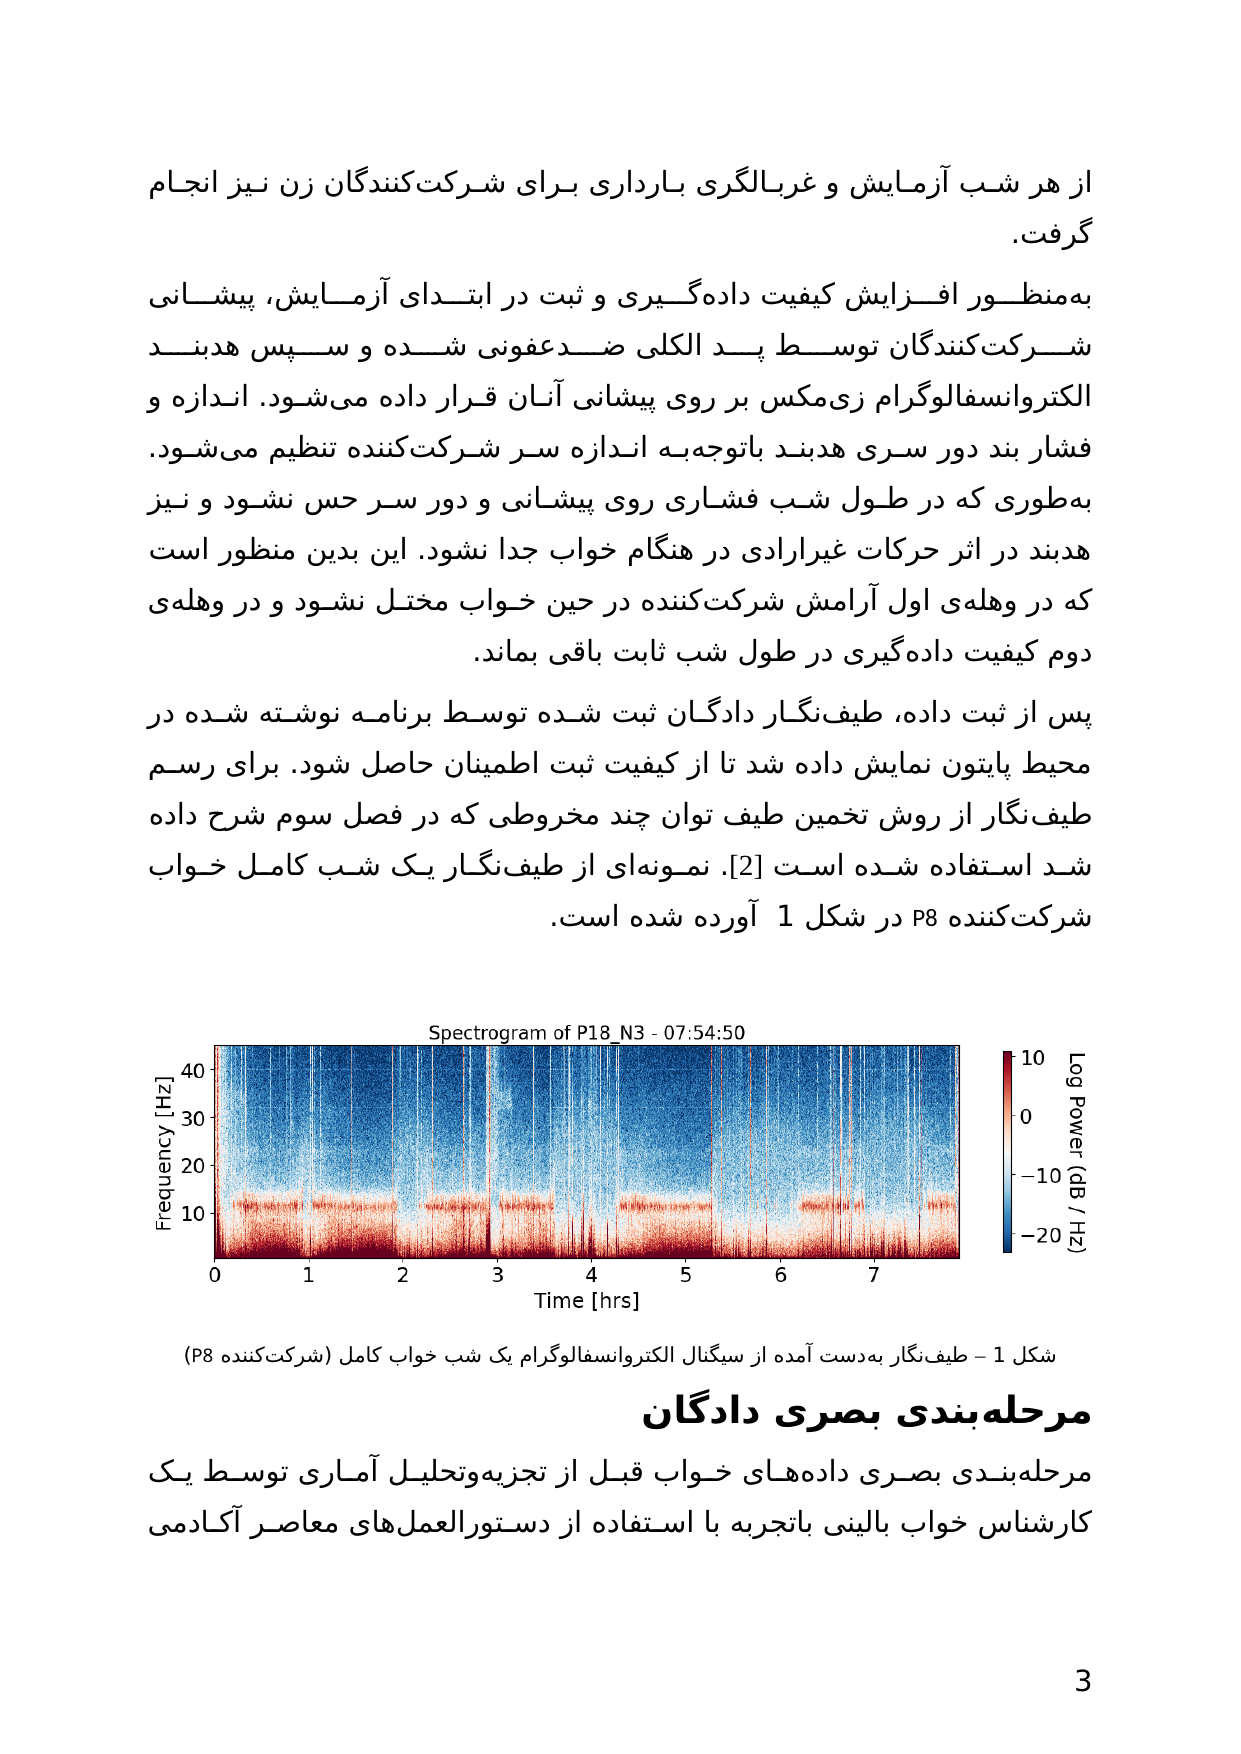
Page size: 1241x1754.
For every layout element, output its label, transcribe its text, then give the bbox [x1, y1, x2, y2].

text به‌منظور افزایش کیفیت داده‌گیری و ثبت در ابتدای آزمایش، پیشانی شرکت‌کنندگان توسط پد الکلی ضدعفونی شده و سپس هدبند الکتروانسفالوگرام زی‌مکس بر روی پیشانی آنان قرار داده می‌شود. اندازه و فشار بند دور سری هدبند باتوجه‌به اندازه سر شرکت‌کننده تنظیم می‌شود. به‌طوری که در طول شب فشاری روی پیشانی و دور سر حس نشود و نیز هدبند در اثر حرکات غیرارادی در هنگام خواب جدا نشود. این بدین منظور است که در وهله‌ی اول آرامش شرکت‌کننده در حین خواب مختل نشود و در وهله‌ی دوم کیفیت داده‌گیری در طول شب ثابت باقی بماند. [148, 278, 1092, 668]
picture [147, 1017, 1093, 1318]
subtitle مرحله‌بندی بصری دادگان [148, 1389, 1092, 1433]
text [148, 165, 1092, 250]
text شکل 1 – طیف‌نگار به‌دست آمده از سیگنال الکتروانسفالوگرام یک شب خواب کامل (شرکت‌کننده P8) [148, 1343, 1092, 1368]
text پس از ثبت داده، طیف‌نگار دادگان ثبت شده توسط برنامه نوشته شده در محیط پایتون نمایش داده شد تا از کیفیت ثبت اطمینان حاصل شود. برای رسم طیف‌نگار از روش تخمین طیف توان چند مخروطی که در فصل سوم شرح داده شد استفاده شده است [2]. نمونه‌ای از طیف‌نگار یک شب کامل خواب شرکت‌کننده ‌‌‌‌‌P8 در شکل 1 آورده شده است. [148, 696, 1092, 933]
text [148, 1454, 1092, 1539]
